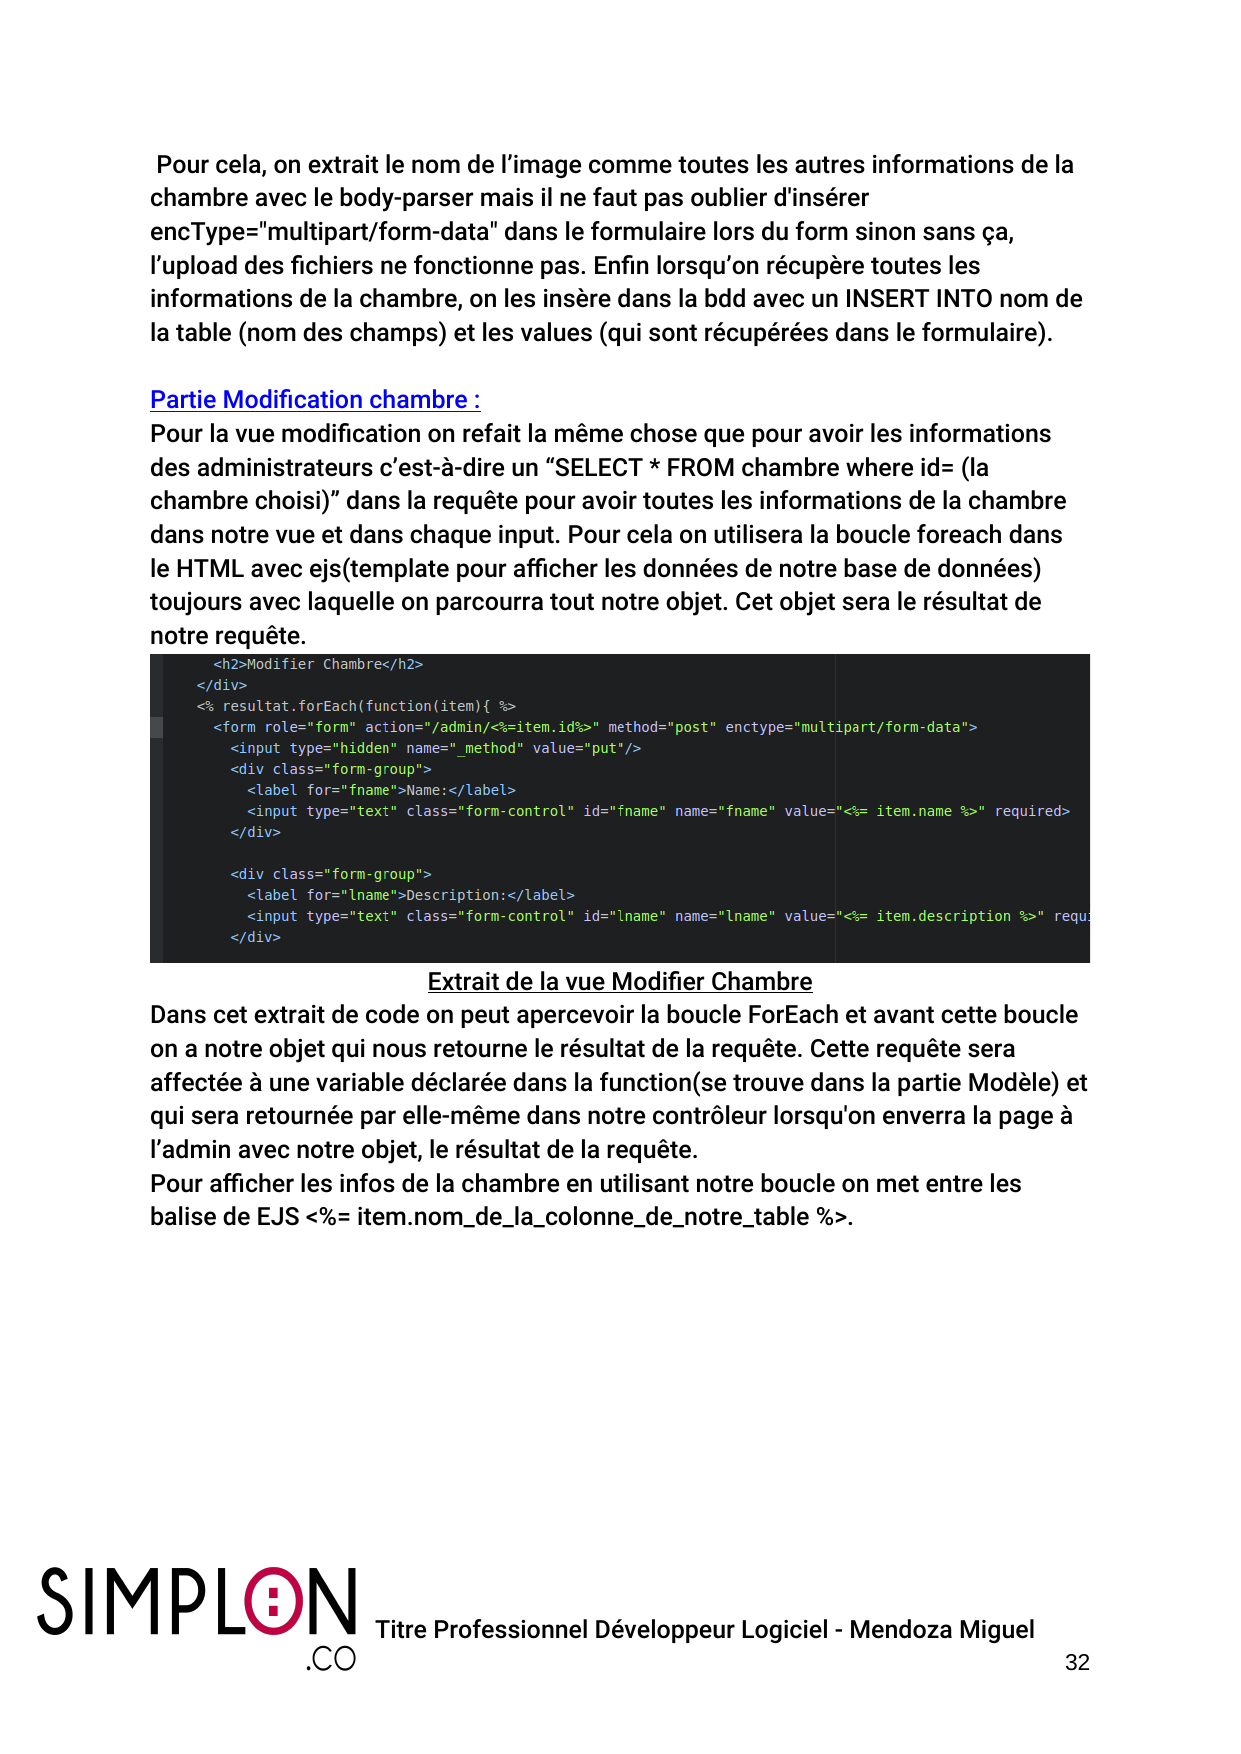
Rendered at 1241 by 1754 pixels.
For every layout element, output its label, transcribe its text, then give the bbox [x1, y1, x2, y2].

picture [36, 1554, 386, 1680]
text Extrait de la vue Modifier Chambre [150, 967, 1090, 996]
text Pour afficher les infos de la chambre en utilisant notre boucle on met entre les balise de EJS <%= item.nom_de_la_colonne_de_notre_table %>. [150, 1169, 1090, 1232]
picture [150, 654, 1091, 963]
text Pour cela, on extrait le nom de l’image comme toutes les autres informations de la chambre avec le body-parser mais il ne faut pas oublier d'insérer encType="multipart/form-data" dans le formulaire lors du form sinon sans ça, l’upload des fichiers ne fonctionne pas. Enfin lorsqu’on récupère toutes les informations de la chambre, on les insère dans la bdd avec un INSERT INTO nom de la table (nom des champs) et les values (qui sont récupérées dans le formulaire). [150, 150, 1090, 347]
text Dans cet extrait de code on peut apercevoir la boucle ForEach et avant cette boucle on a notre objet qui nous retourne le résultat de la requête. Cette requête sera affectée à une variable déclarée dans la function(se trouve dans la partie Modèle) et qui sera retournée par elle-même dans notre contrôleur lorsqu'on enverra la page à l’admin avec notre objet, le résultat de la requête. [150, 1001, 1090, 1164]
text Partie Modification chambre : [150, 386, 1090, 415]
text Pour la vue modification on refait la même chose que pour avoir les informations des administrateurs c’est-à-dire un “SELECT * FROM chambre where id= (la chambre choisi)” dans la requête pour avoir toutes les informations de la chambre dans notre vue et dans chaque input. Pour cela on utilisera la boucle foreach dans le HTML avec ejs(template pour afficher les données de notre base de données) toujours avec laquelle on parcourra tout notre objet. Cet objet sera le résultat de notre requête. [150, 419, 1090, 650]
